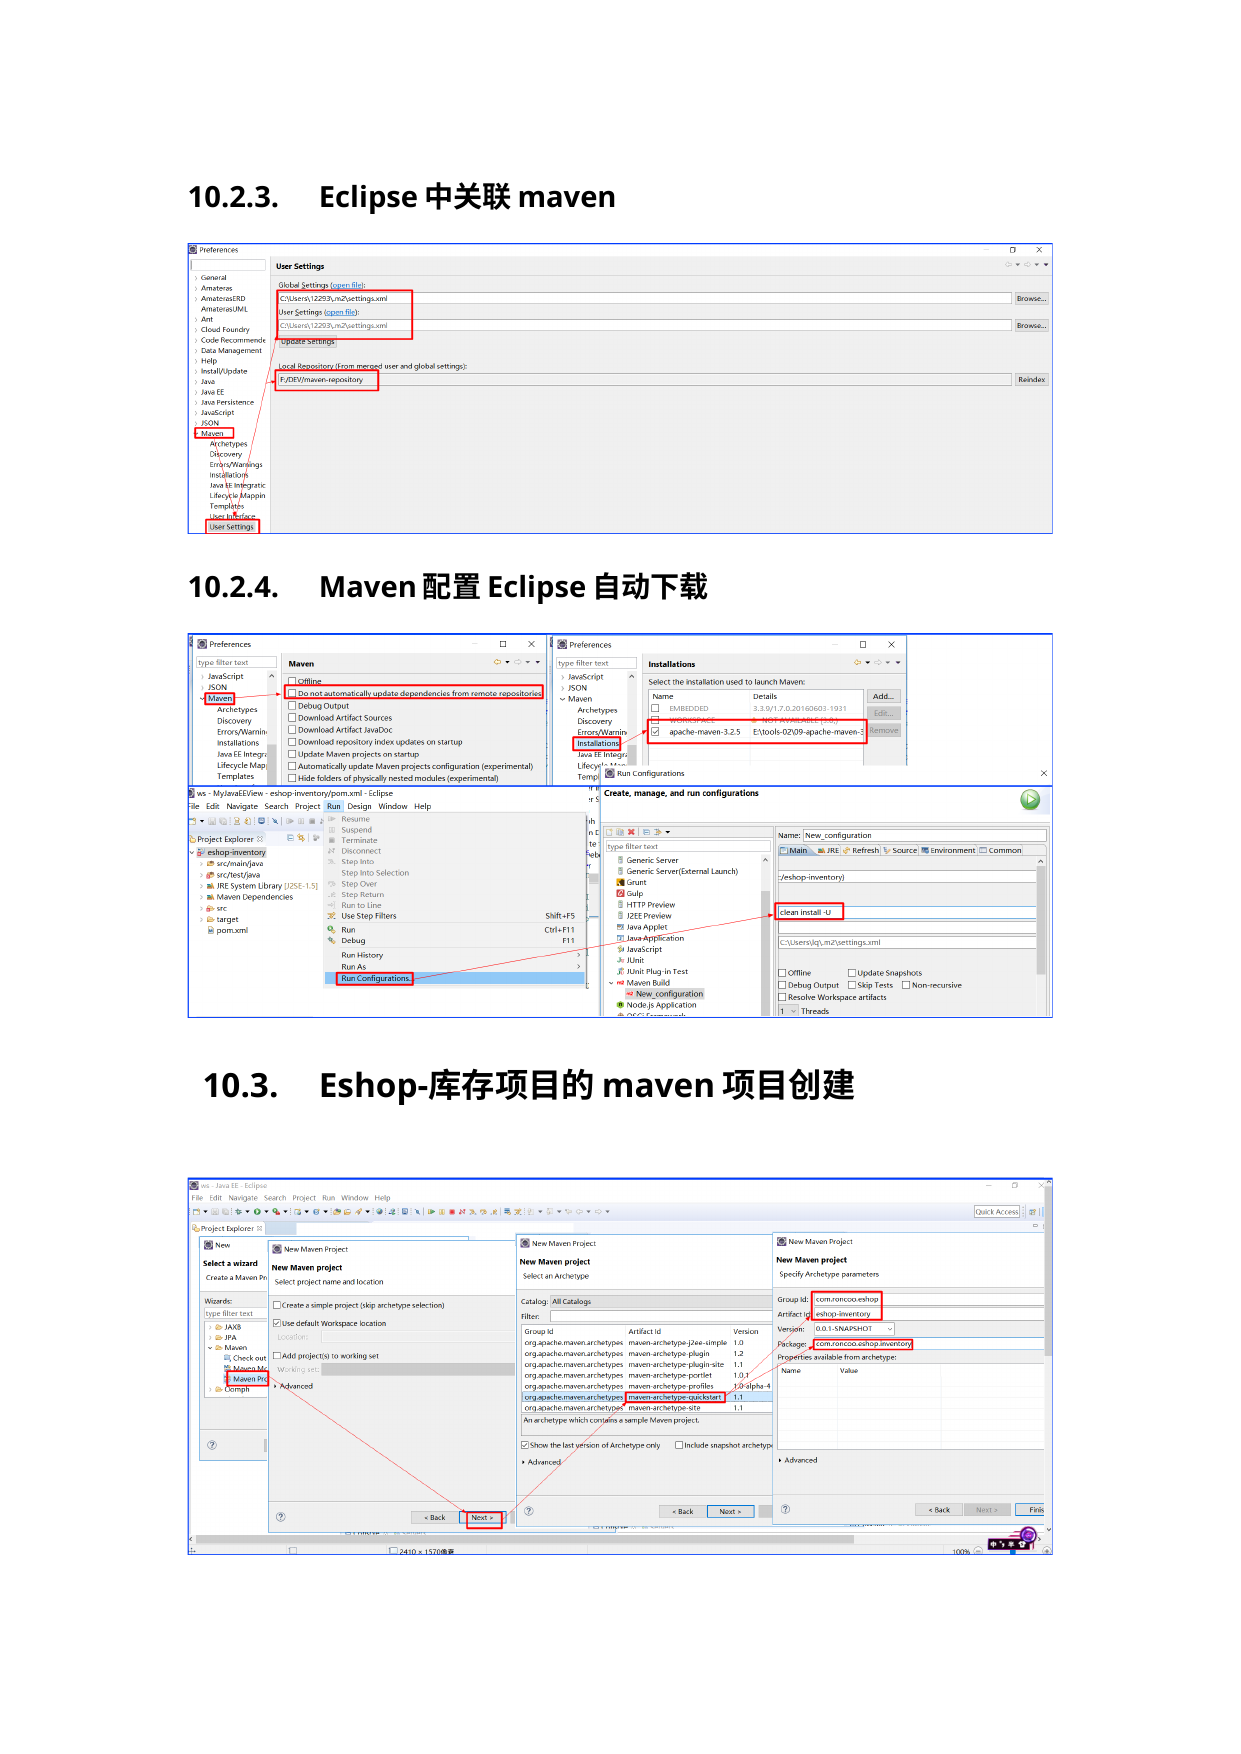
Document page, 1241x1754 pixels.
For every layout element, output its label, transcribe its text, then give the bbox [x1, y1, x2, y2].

subtitle Maven配置Eclipse自动下载 [187, 552, 1053, 617]
picture [187, 243, 1053, 534]
subtitle Eshop-库存项目的maven项目创建 [202, 1050, 1053, 1115]
picture [187, 1177, 1053, 1555]
picture [187, 633, 1053, 1018]
subtitle Eclipse中关联maven [187, 162, 1053, 227]
